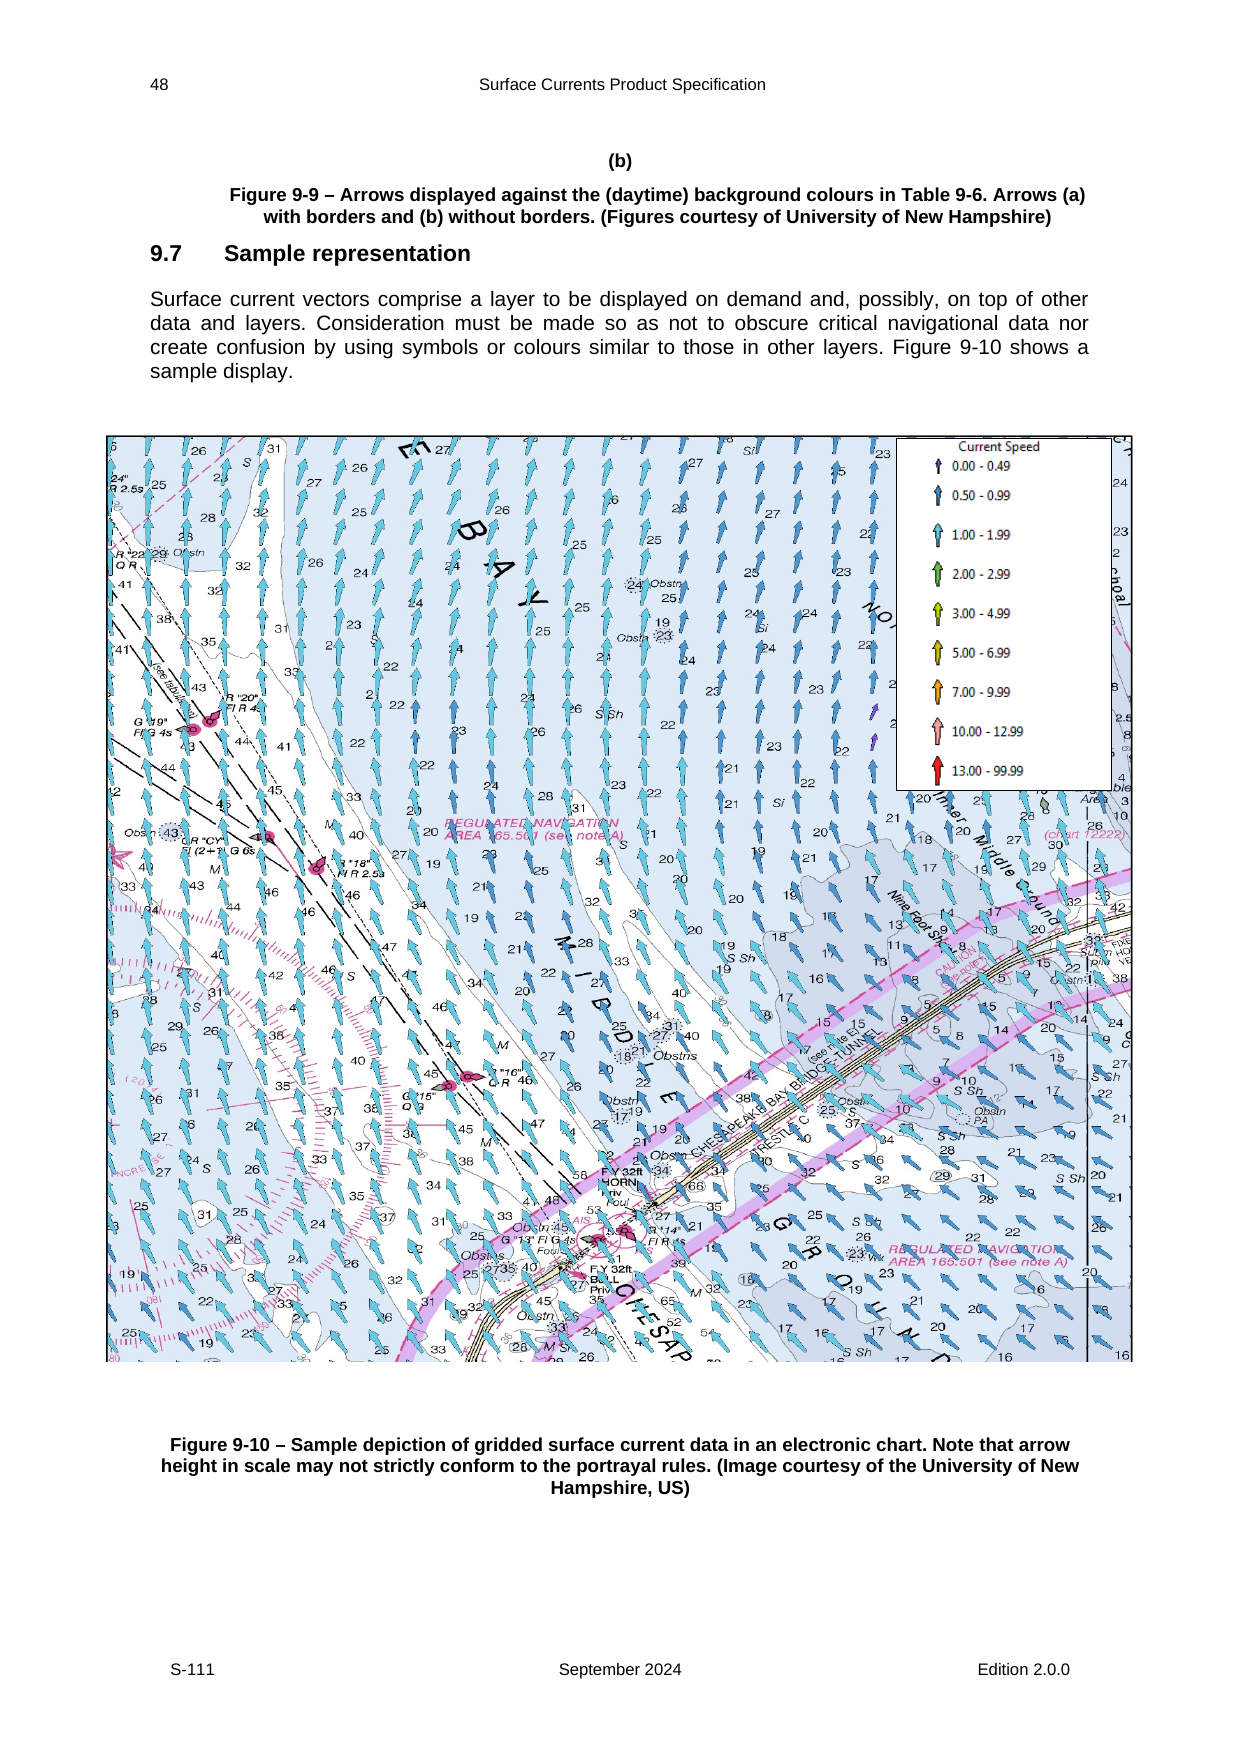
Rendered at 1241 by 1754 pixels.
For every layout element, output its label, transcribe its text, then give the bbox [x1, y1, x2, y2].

text (b) [150, 150, 1090, 172]
picture [102, 417, 1138, 1362]
text Figure 9-10 – Sample depiction of gridded surface current data in an electronic chart. Note that arrow height in scale may not strictly conform to the portrayal rules. (Image courtesy of the University of New Hampshire, US) [150, 1434, 1090, 1498]
text Surface current vectors comprise a layer to be displayed on demand and, possibly, on top of other data and layers. Consideration must be made so as not to obscure critical navigational data nor create confusion by using symbols or colours similar to those in other layers. Figure 9-10 shows a sample display. [150, 287, 1090, 383]
subtitle Sample representation [150, 240, 1090, 266]
text Figure 9-9 – Arrows displayed against the (daytime) background colours in Table 9-6. Arrows (a) with borders and (b) without borders. (Figures courtesy of University of New Hampshire) [225, 184, 1090, 227]
